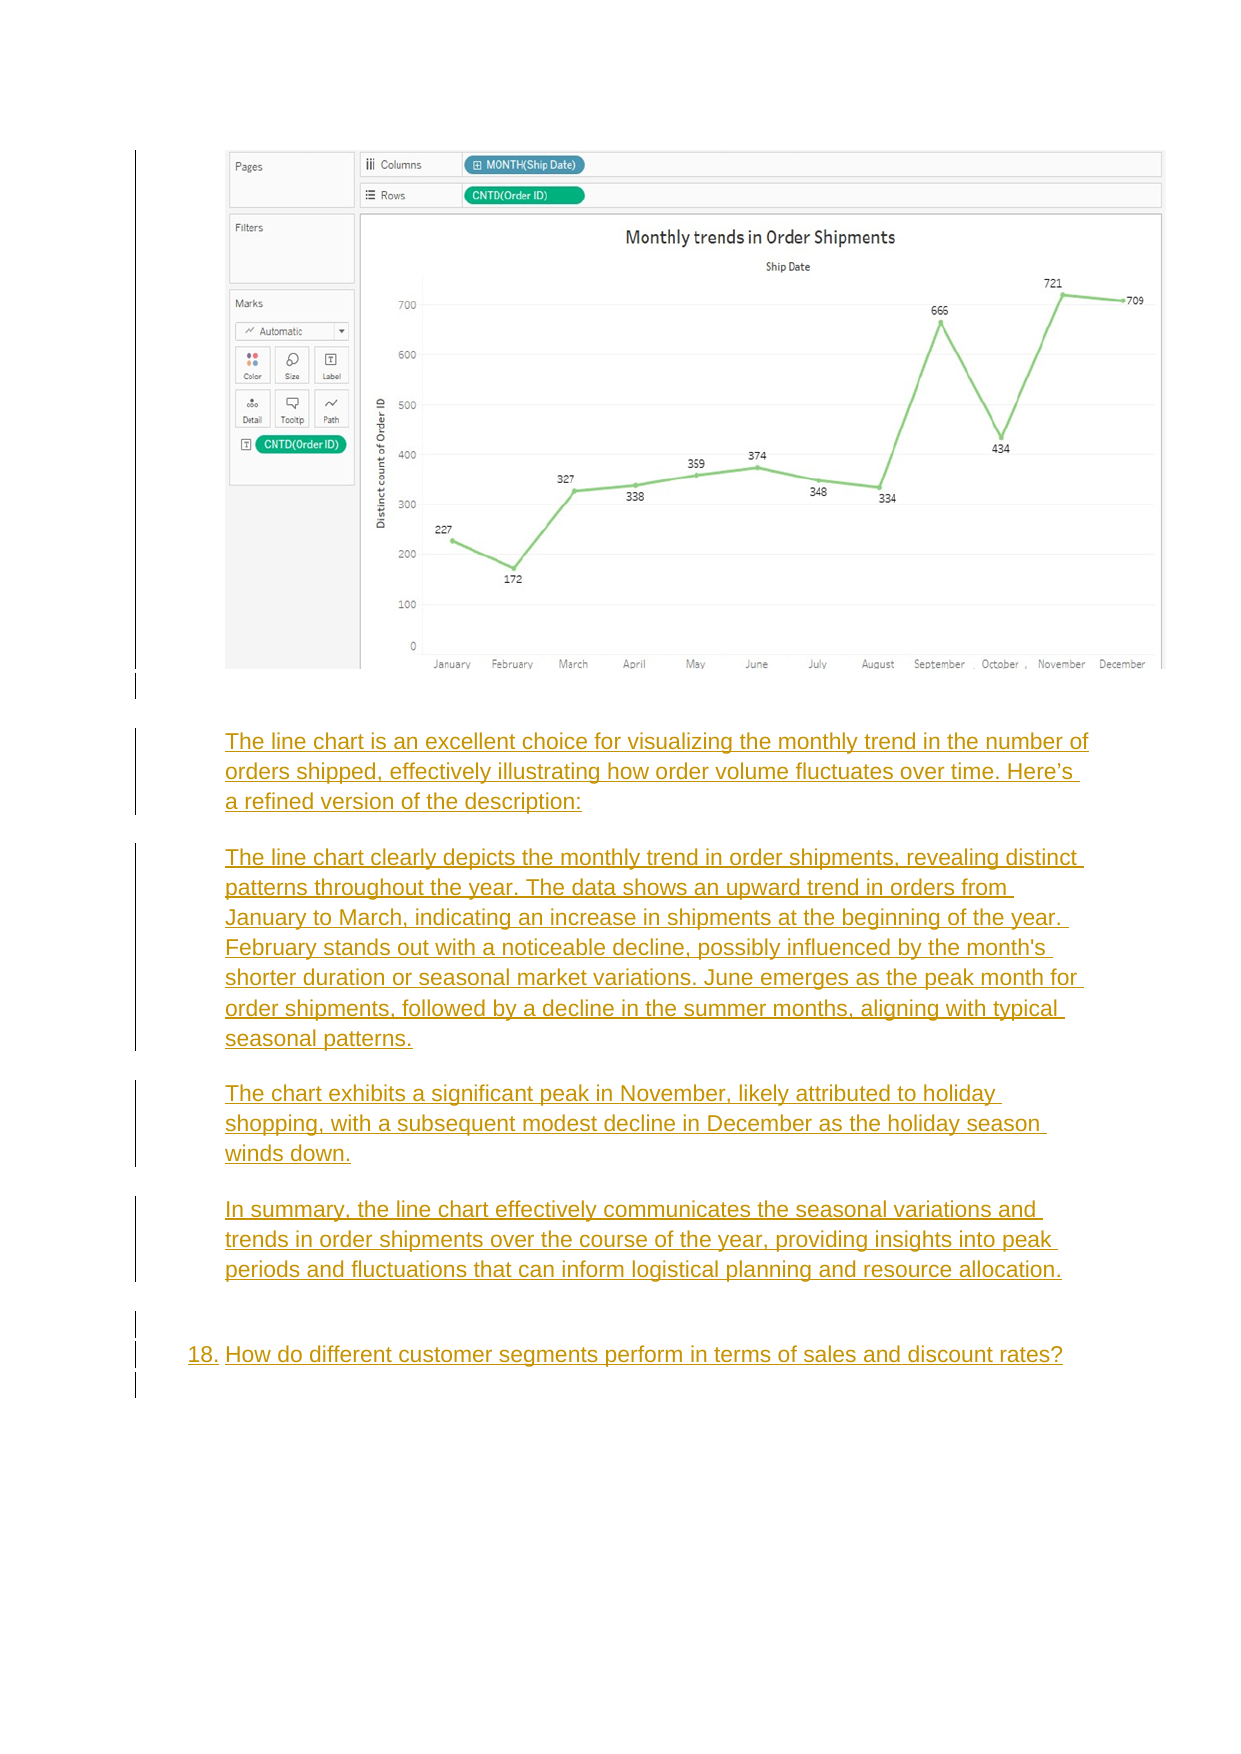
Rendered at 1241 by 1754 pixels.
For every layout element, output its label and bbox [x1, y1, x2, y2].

picture [225, 150, 1166, 669]
